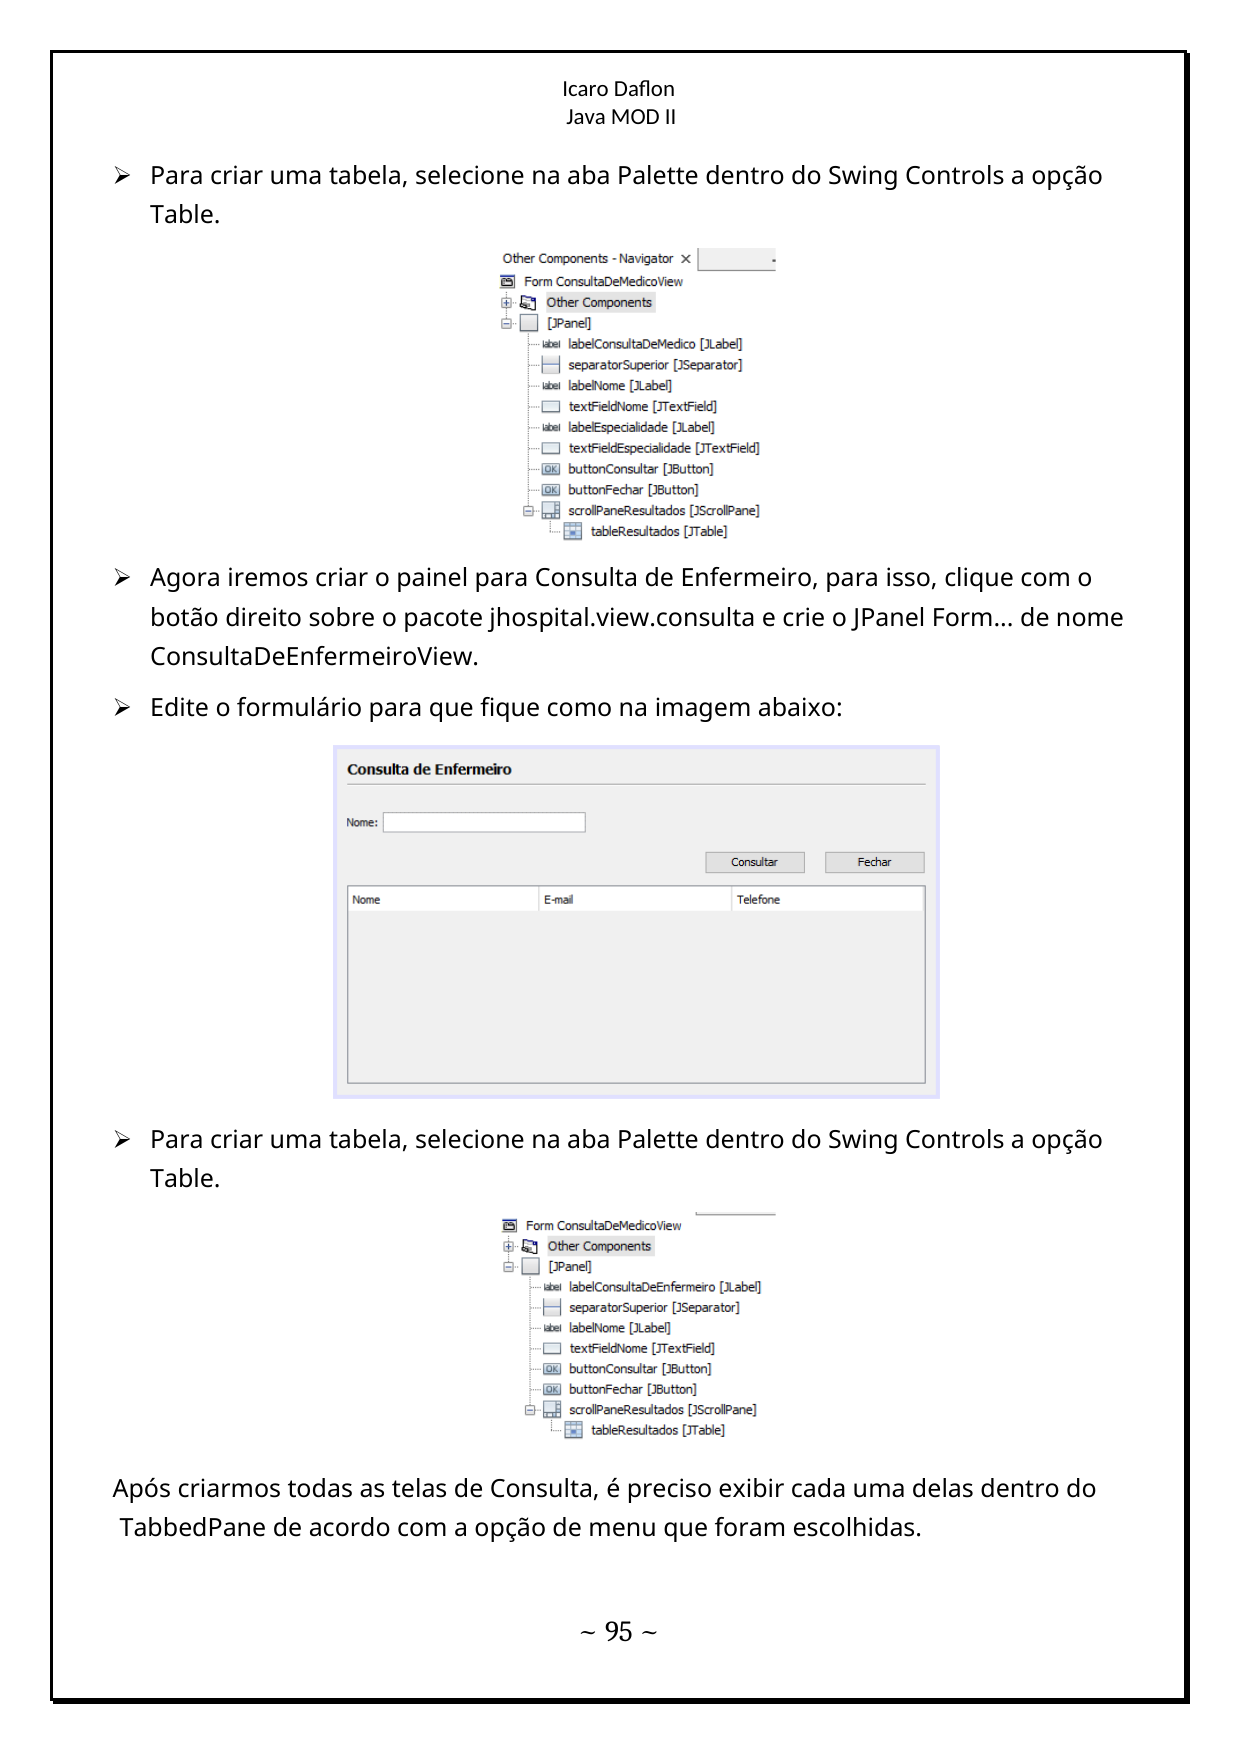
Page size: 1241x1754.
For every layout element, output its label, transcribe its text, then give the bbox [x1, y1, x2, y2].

list Após criarmos todas as telas de Consulta, é preciso exibir cada uma delas dentro do TabbedPane de acordo com a opção de menu que foram escolhidas. [112, 1471, 1162, 1544]
text Agora iremos criar o painel para Consulta de Enfermeiro, para isso, clique com o botão direito sobre o pacote jhospital.view.consulta e crie o JPanel Form... de nome ConsultaDeEnfermeiroView. [112, 560, 1162, 672]
text Para criar uma tabela, selecione na aba Palette dentro do Swing Controls a opção Table. [112, 1122, 1162, 1195]
picture [499, 248, 776, 543]
picture [499, 1212, 776, 1454]
picture [330, 741, 945, 1105]
text Para criar uma tabela, selecione na aba Palette dentro do Swing Controls a opção Table. [112, 158, 1162, 231]
text Edite o formulário para que fique como na imagem abaixo: [112, 690, 1162, 724]
